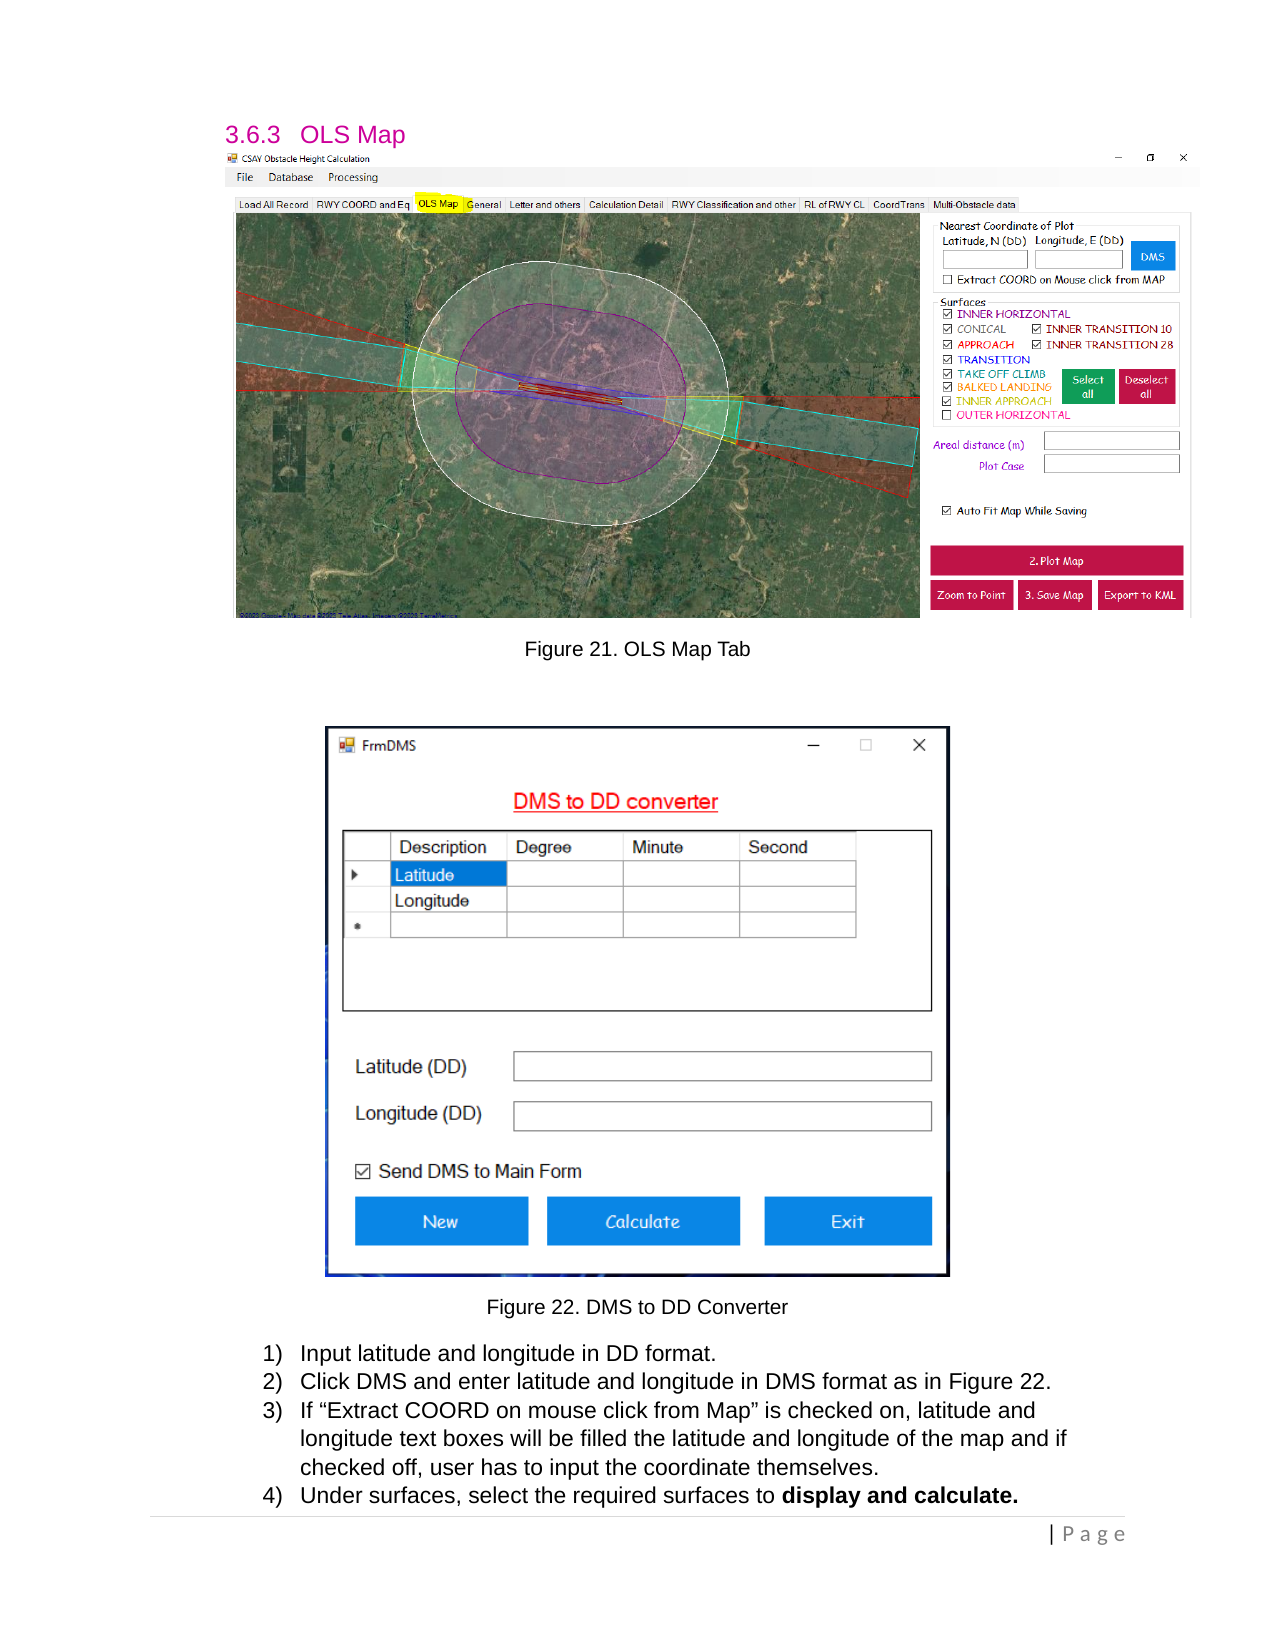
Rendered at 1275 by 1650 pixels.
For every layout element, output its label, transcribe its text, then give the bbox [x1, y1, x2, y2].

text Figure 22. DMS to DD Converter [150, 1295, 1125, 1319]
list Click DMS and enter latitude and longitude in DMS format as in Figure 22. [262, 1368, 1125, 1394]
picture [225, 151, 1200, 618]
list If “Extract COORD on mouse click from Map” is checked on, latitude and longitude text boxes will be filled the latitude and longitude of the map and if checked off, user has to input the coordinate themselves. [262, 1397, 1125, 1480]
picture [325, 726, 951, 1277]
subtitle OLS Map [225, 120, 1125, 149]
list Input latitude and longitude in DD format. [262, 1340, 1125, 1366]
text Figure 21. OLS Map Tab [150, 637, 1125, 661]
list Under surfaces, select the required surfaces to display and calculate. [262, 1482, 1125, 1508]
